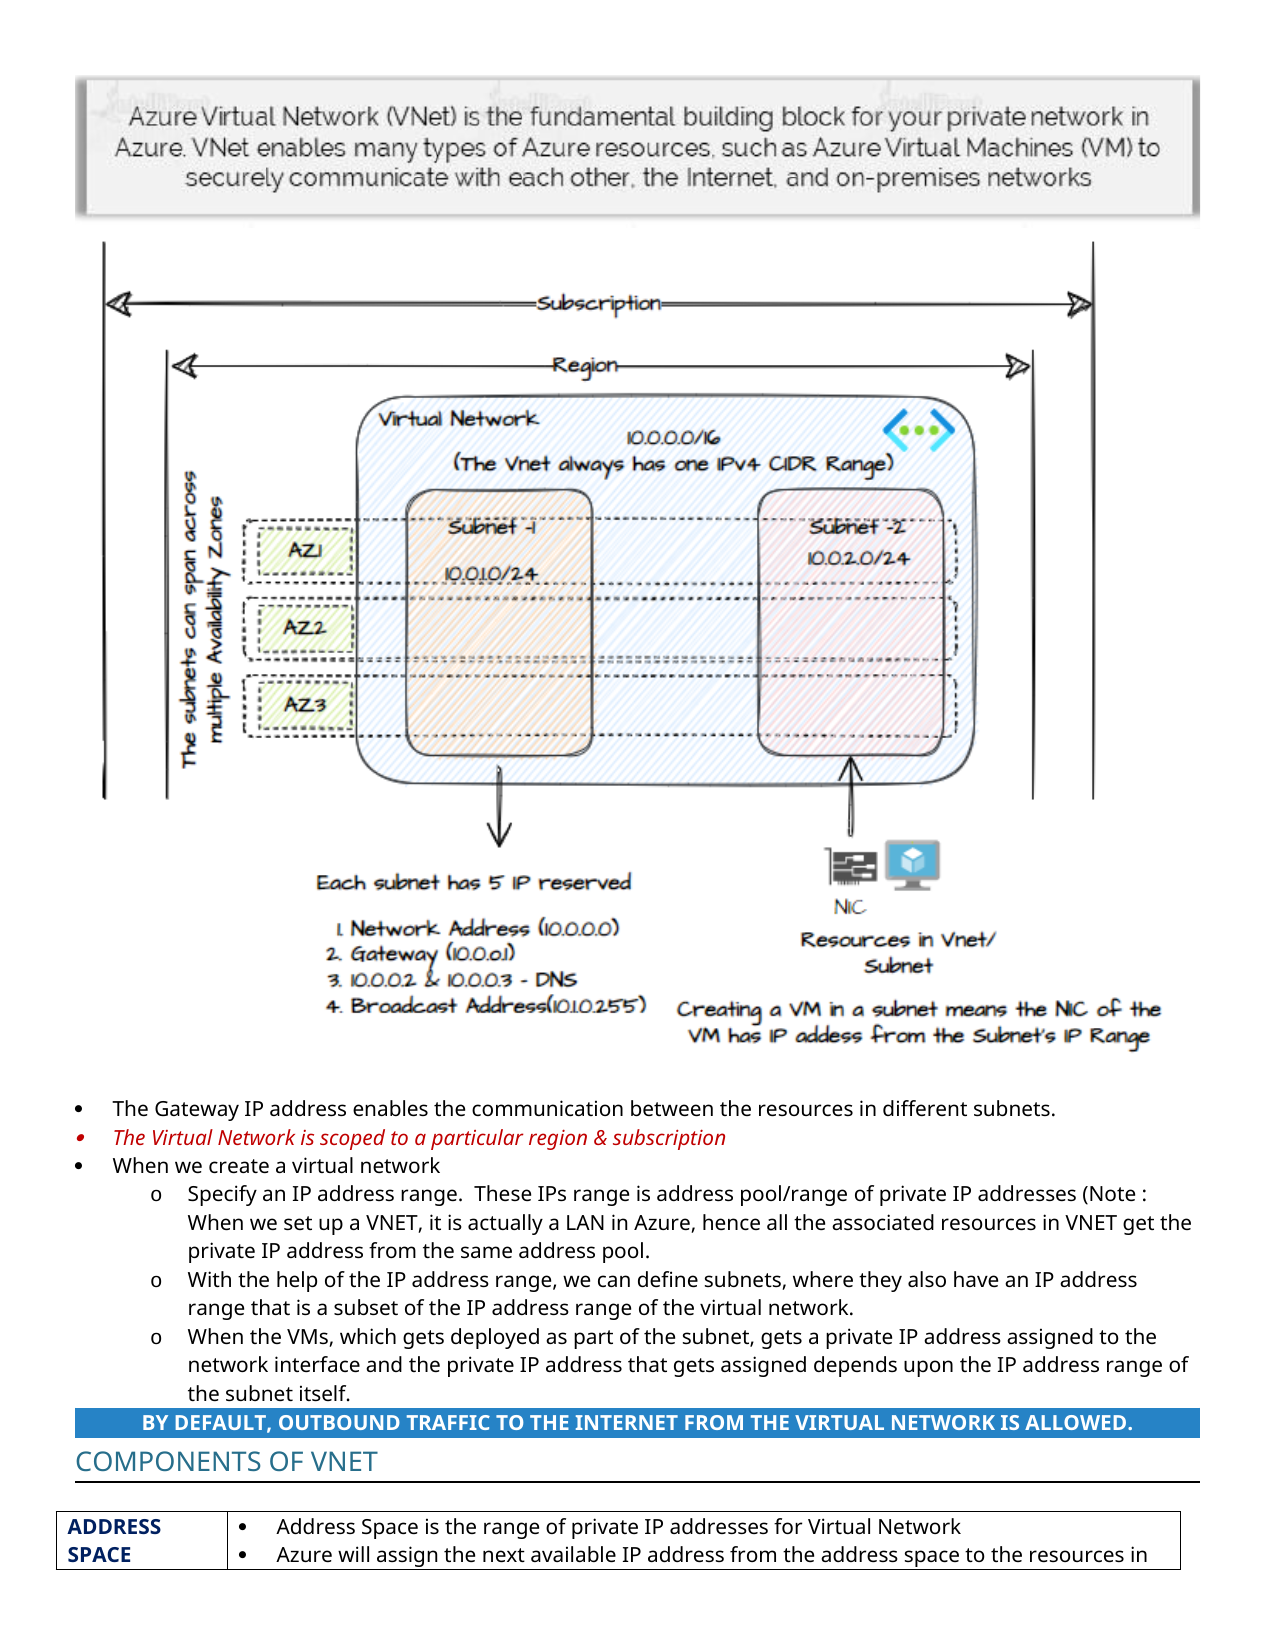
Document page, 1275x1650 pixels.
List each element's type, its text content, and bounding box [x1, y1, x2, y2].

list When we create a virtual network [75, 1151, 1200, 1179]
list Specify an IP address range. These IPs range is address pool/range of private IP addresses (Note : When we set up a VNET, it is actually a LAN in Azure, hence all the associated resources in VNET get the private IP address from the same address pool. [150, 1179, 1200, 1265]
picture [75, 75, 1200, 1095]
subtitle COMPONENTS OF VNET [75, 1442, 1200, 1481]
list The Virtual Network is scoped to a particular region & subscription [75, 1123, 1200, 1151]
list When the VMs, which gets deployed as part of the subnet, gets a private IP address assigned to the network interface and the private IP address that gets assigned depends upon the IP address range of the subnet itself. [150, 1322, 1200, 1407]
list The Gateway IP address enables the communication between the resources in different subnets. [75, 1094, 1200, 1123]
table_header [228, 1512, 1180, 1569]
table_header BY DEFAULT, OUTBOUND TRAFFIC TO THE INTERNET FROM THE VIRTUAL NETWORK IS ALLOWED. [76, 1409, 1199, 1437]
table_header ADDRESS SPACE [57, 1512, 227, 1569]
list With the help of the IP address range, we can define subnets, where they also have an IP address range that is a subset of the IP address range of the virtual network. [150, 1265, 1200, 1322]
